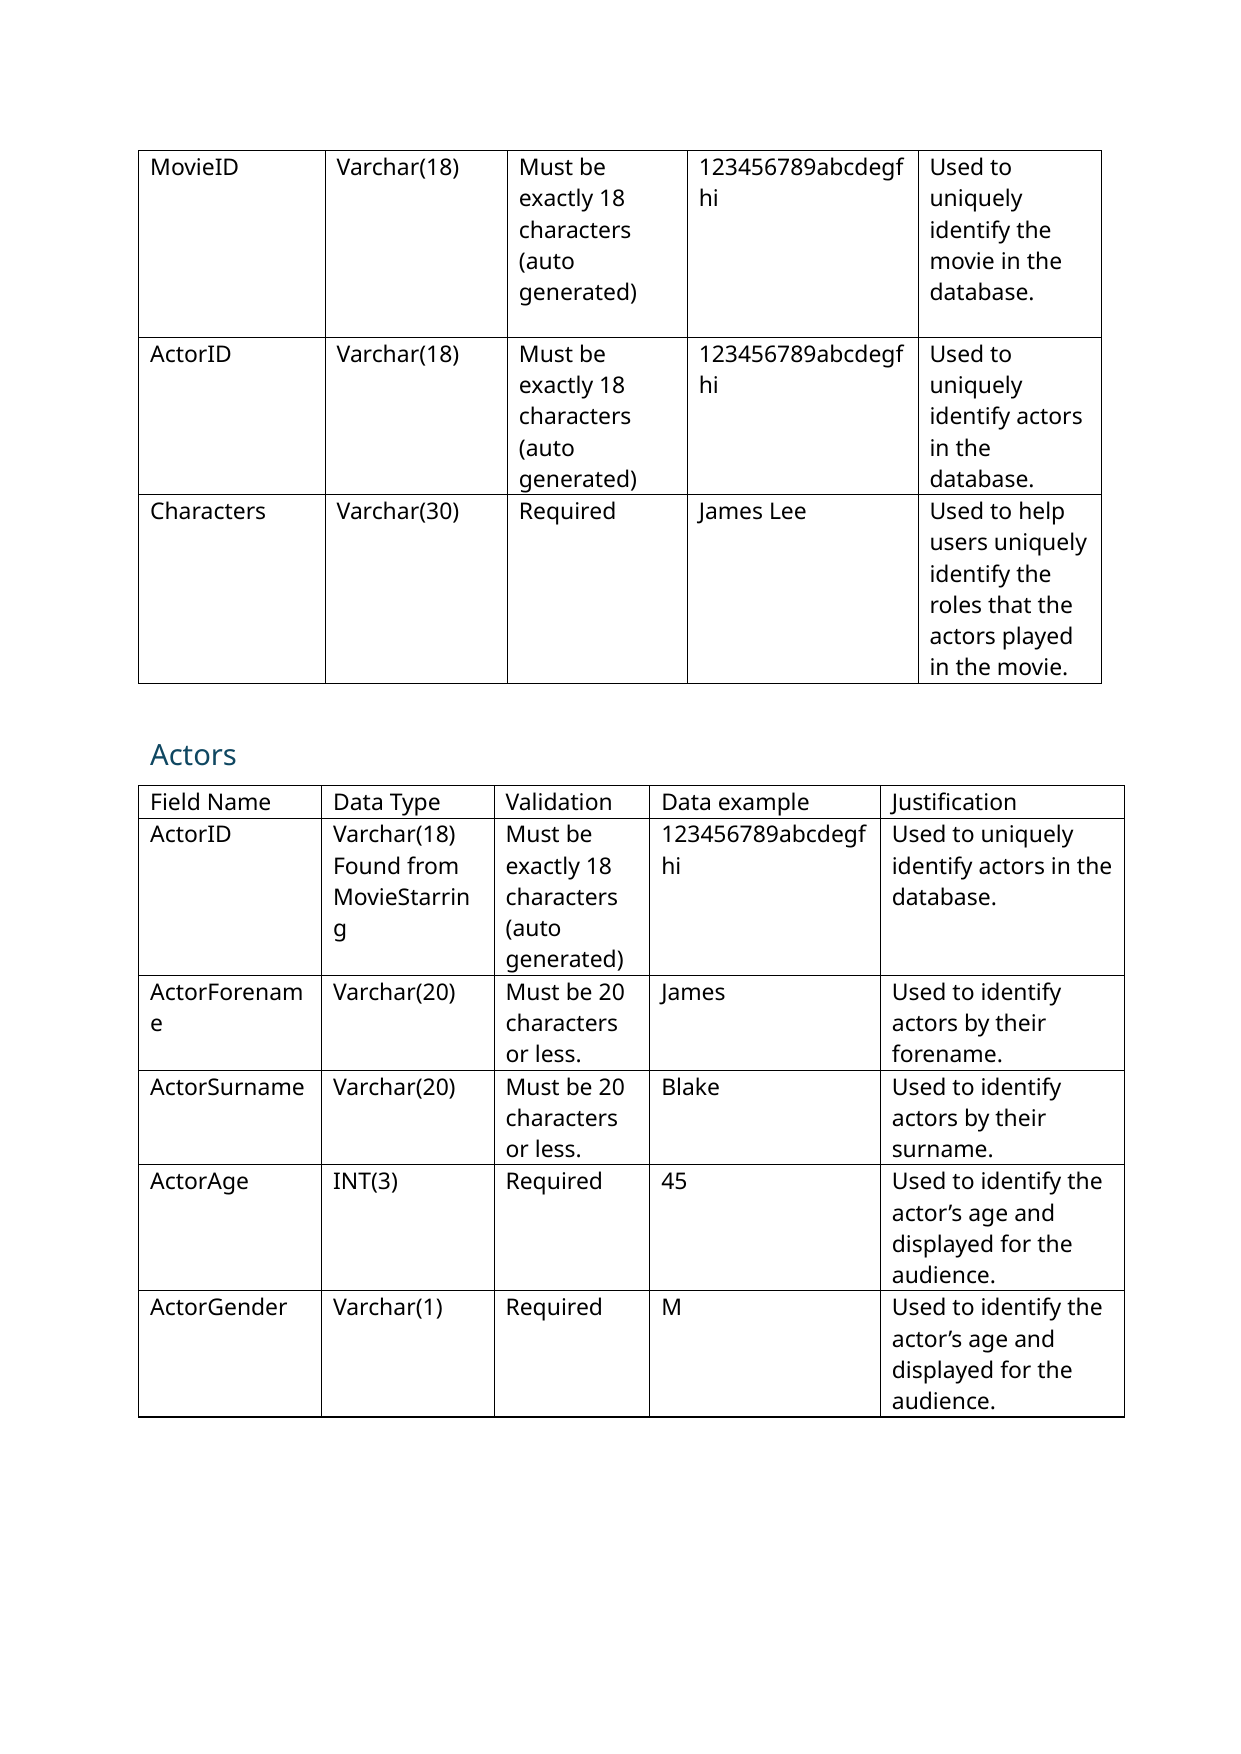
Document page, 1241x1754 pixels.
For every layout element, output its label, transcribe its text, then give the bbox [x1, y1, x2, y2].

table_cell ActorID [139, 338, 325, 494]
table_cell Used to uniquely identify actors in the database. [881, 819, 1124, 975]
table_cell Varchar(18) [326, 338, 507, 494]
table_cell INT(3) [322, 1165, 494, 1290]
table_cell 123456789abcdegfhi [688, 151, 918, 337]
table_cell Used to help users uniquely identify the roles that the actors played in the movie. [919, 495, 1101, 682]
subtitle Actors [150, 734, 1090, 774]
table_cell Used to identify the actor’s age and displayed for the audience. [881, 1291, 1124, 1416]
table_cell MovieID [139, 151, 325, 337]
table_cell James Lee [688, 495, 918, 682]
table_cell Required [495, 1165, 649, 1290]
table_cell 123456789abcdegfhi [688, 338, 918, 494]
table_cell Varchar(18) [326, 151, 507, 337]
table_header Justification [881, 786, 1124, 817]
table_header Data example [650, 786, 880, 817]
table_cell Must be exactly 18 characters (auto generated) [508, 338, 687, 494]
table_cell 45 [650, 1165, 880, 1290]
table_cell Must be 20 characters or less. [495, 976, 649, 1069]
table_cell James [650, 976, 880, 1069]
table_cell Must be 20 characters or less. [495, 1071, 649, 1164]
table_cell Varchar(20) [322, 1071, 494, 1164]
table_cell Must be exactly 18 characters (auto generated) [495, 819, 649, 975]
table_cell M [650, 1291, 880, 1416]
table_cell Must be exactly 18 characters (auto generated) [508, 151, 687, 337]
table_cell Used to identify the actor’s age and displayed for the audience. [881, 1165, 1124, 1290]
table_cell Varchar(18) Found from MovieStarring [322, 819, 494, 975]
table_header Field Name [139, 786, 321, 817]
table_cell Used to uniquely identify the movie in the database. [919, 151, 1101, 337]
table_cell Required [508, 495, 687, 682]
table_cell Varchar(1) [322, 1291, 494, 1416]
table_cell ActorGender [139, 1291, 321, 1416]
table_cell ActorForename [139, 976, 321, 1069]
table_header Data Type [322, 786, 494, 817]
table_cell Used to identify actors by their forename. [881, 976, 1124, 1069]
table_cell Blake [650, 1071, 880, 1164]
table_cell Varchar(30) [326, 495, 507, 682]
table_cell 123456789abcdegfhi [650, 819, 880, 975]
table_cell Used to uniquely identify actors in the database. [919, 338, 1101, 494]
table_cell Required [495, 1291, 649, 1416]
table_cell ActorAge [139, 1165, 321, 1290]
table_header Validation [495, 786, 649, 817]
table_cell ActorSurname [139, 1071, 321, 1164]
table_cell ActorID [139, 819, 321, 975]
table_cell Varchar(20) [322, 976, 494, 1069]
table_cell Used to identify actors by their surname. [881, 1071, 1124, 1164]
table_cell Characters [139, 495, 325, 682]
